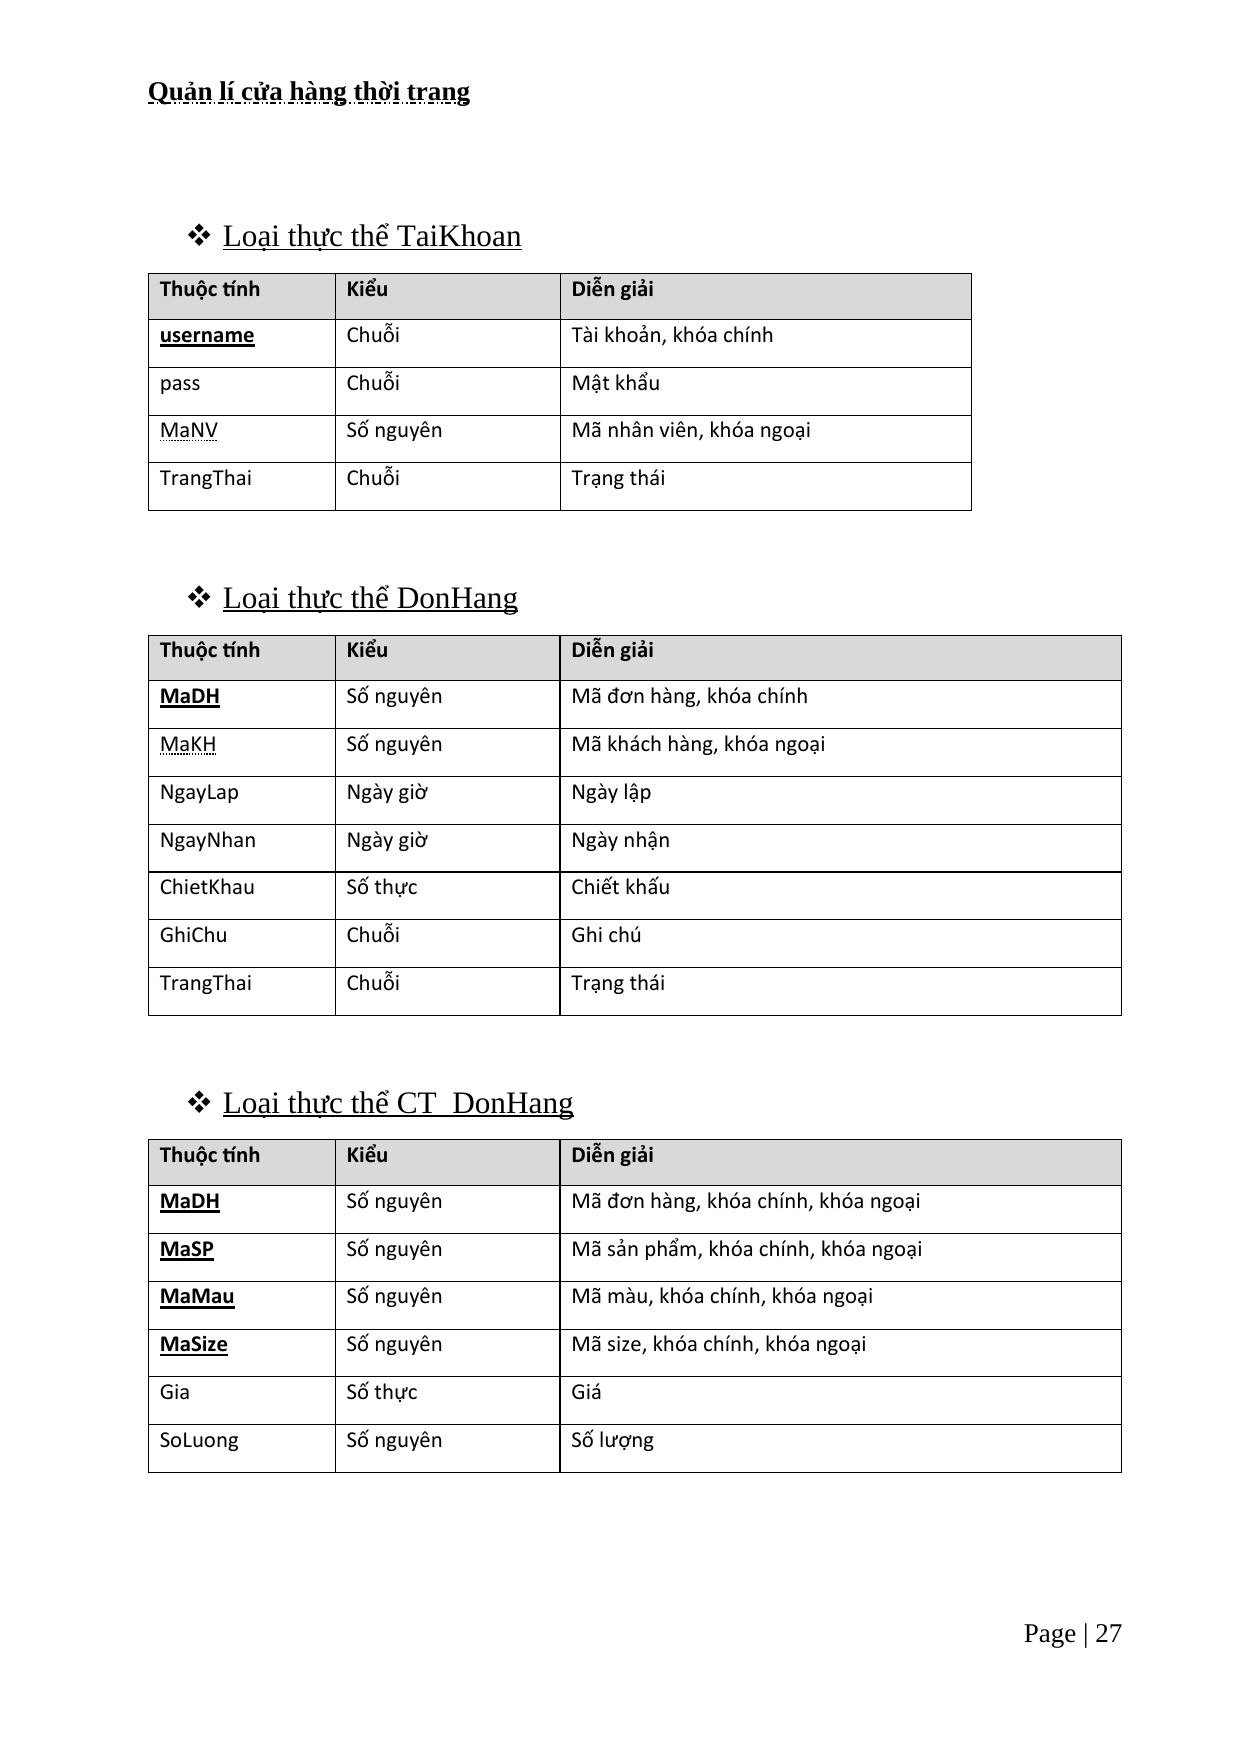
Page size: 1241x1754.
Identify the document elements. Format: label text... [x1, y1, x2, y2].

table_cell NgayLap [149, 777, 335, 824]
table_cell Số thực [336, 873, 559, 919]
table_header Thuộc tính [149, 274, 335, 319]
table_cell Ghi chú [561, 920, 1121, 967]
table_cell Chuỗi [336, 920, 559, 967]
table_cell NgayNhan [149, 825, 335, 871]
table_cell Chuỗi [336, 463, 560, 510]
table_cell Mã sản phẩm, khóa chính, khóa ngoại [561, 1234, 1121, 1281]
table_cell Số lượng [561, 1425, 1121, 1472]
table_cell MaDH [149, 1186, 335, 1233]
table_cell Gia [149, 1377, 335, 1424]
table_cell Ngày lập [561, 777, 1121, 824]
table_cell Số nguyên [336, 681, 559, 728]
table_header Diễn giải [561, 636, 1121, 680]
table_cell Mã màu, khóa chính, khóa ngoại [561, 1282, 1121, 1328]
table_cell Ngày giờ [336, 825, 559, 871]
table_cell SoLuong [149, 1425, 335, 1472]
table_cell Ngày nhận [561, 825, 1121, 871]
table_cell Số nguyên [336, 729, 559, 776]
table_cell TrangThai [149, 463, 335, 510]
table_cell Mã khách hàng, khóa ngoại [561, 729, 1121, 776]
list Loại thực thể DonHang [185, 579, 1122, 615]
table_header Kiểu [336, 1140, 559, 1185]
table_cell MaMau [149, 1282, 335, 1328]
table_cell Trạng thái [561, 463, 971, 510]
table_cell Tài khoản, khóa chính [561, 320, 971, 367]
table_cell ChietKhau [149, 873, 335, 919]
table_cell username [149, 320, 335, 367]
table_cell MaKH [149, 729, 335, 776]
list Loại thực thể TaiKhoan [185, 218, 1122, 254]
table_cell Mật khẩu [561, 368, 971, 414]
table_cell MaDH [149, 681, 335, 728]
table_cell Số nguyên [336, 1425, 559, 1472]
table_cell Số nguyên [336, 1282, 559, 1328]
table_cell Ngày giờ [336, 777, 559, 824]
table_cell TrangThai [149, 968, 335, 1015]
table_cell MaSP [149, 1234, 335, 1281]
table_cell Số nguyên [336, 1330, 559, 1376]
table_cell Chuỗi [336, 320, 560, 367]
table_cell Chuỗi [336, 968, 559, 1015]
table_cell Mã size, khóa chính, khóa ngoại [561, 1330, 1121, 1376]
table_cell Mã đơn hàng, khóa chính, khóa ngoại [561, 1186, 1121, 1233]
table_cell Chiết khấu [561, 873, 1121, 919]
table_cell pass [149, 368, 335, 414]
table_cell Số nguyên [336, 1234, 559, 1281]
list Loại thực thể CT_DonHang [185, 1084, 1122, 1120]
table_cell Số nguyên [336, 416, 560, 462]
table_header Kiểu [336, 636, 559, 680]
table_cell Số thực [336, 1377, 559, 1424]
table_cell Mã nhân viên, khóa ngoại [561, 416, 971, 462]
table_cell MaSize [149, 1330, 335, 1376]
table_header Thuộc tính [149, 636, 335, 680]
table_cell Số nguyên [336, 1186, 559, 1233]
table_cell Trạng thái [561, 968, 1121, 1015]
table_header Diễn giải [561, 274, 971, 319]
table_cell GhiChu [149, 920, 335, 967]
table_cell Mã đơn hàng, khóa chính [561, 681, 1121, 728]
table_cell MaNV [149, 416, 335, 462]
table_header Diễn giải [561, 1140, 1121, 1185]
table_header Kiểu [336, 274, 560, 319]
table_cell Giá [561, 1377, 1121, 1424]
table_header Thuộc tính [149, 1140, 335, 1185]
table_cell Chuỗi [336, 368, 560, 414]
